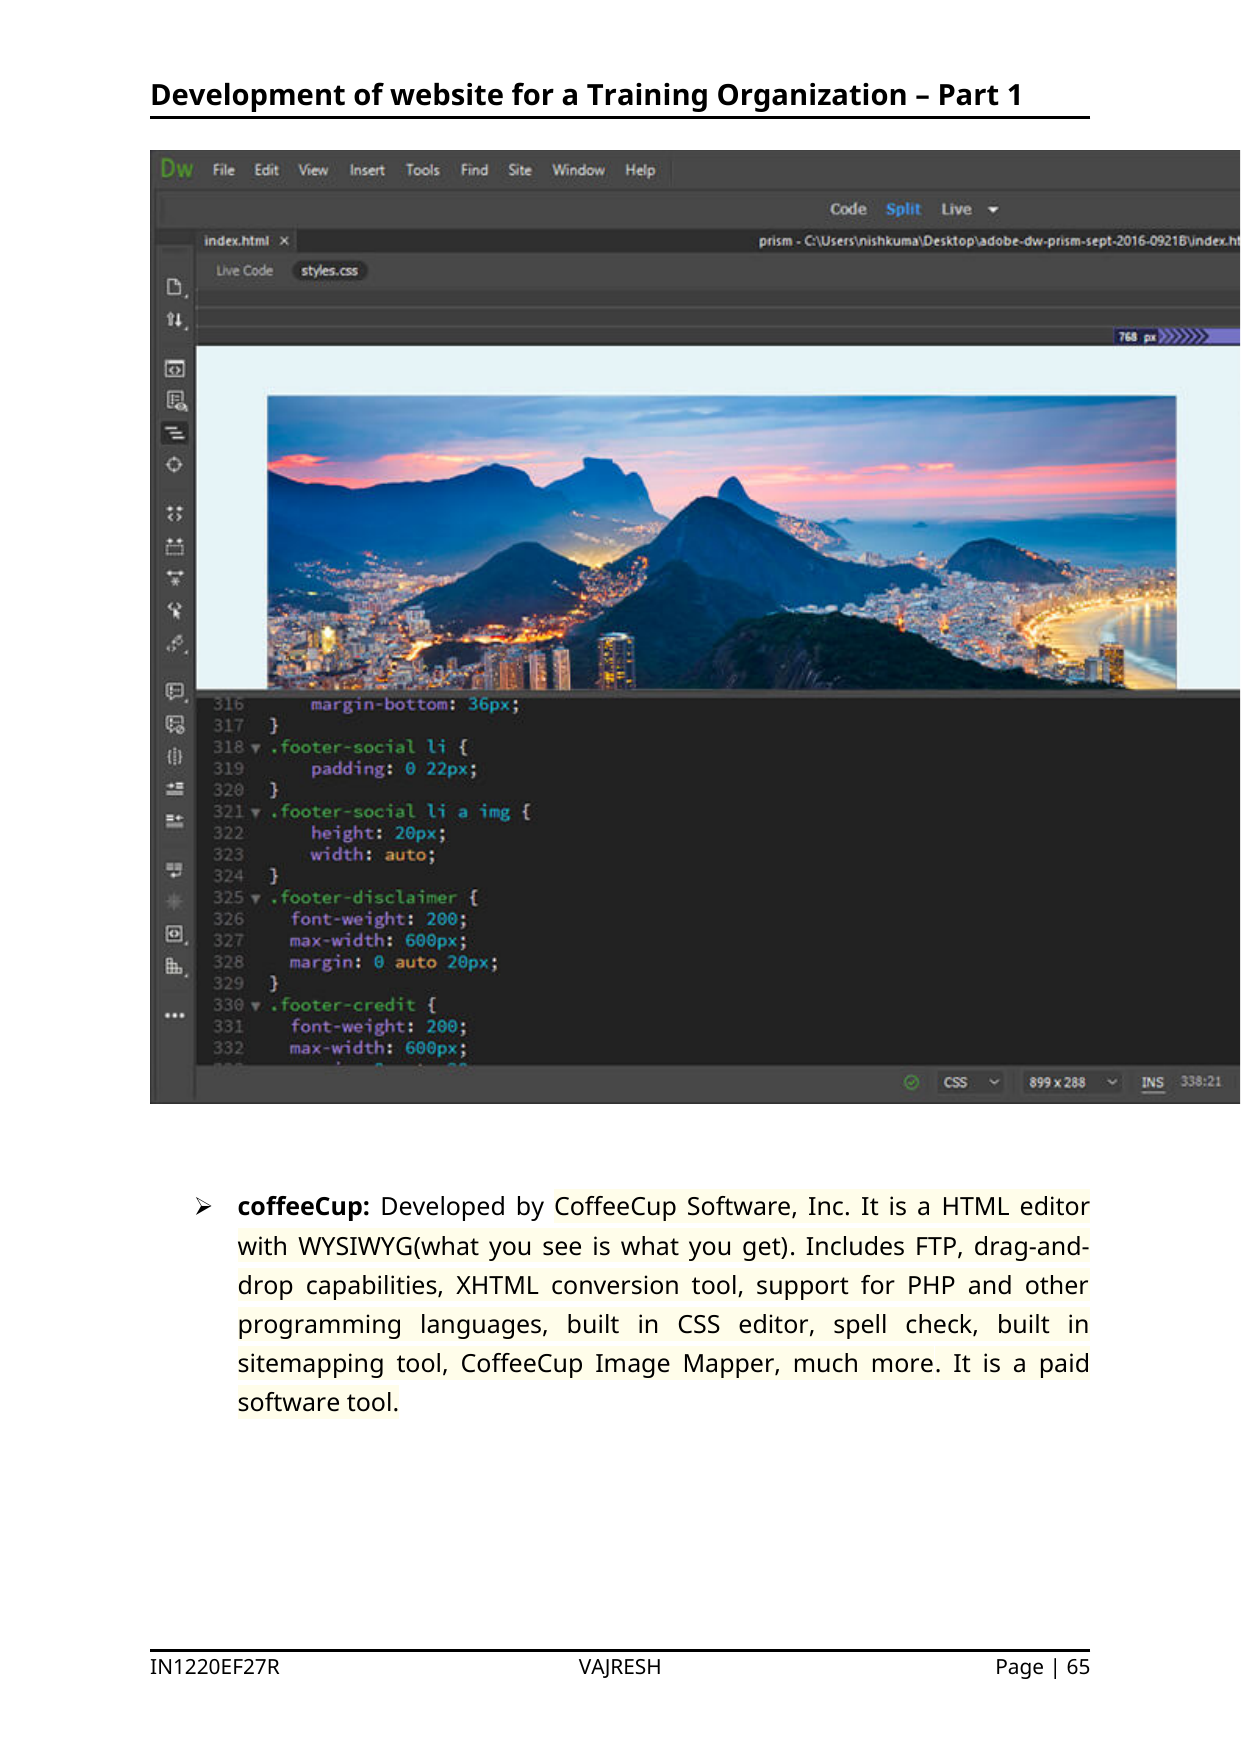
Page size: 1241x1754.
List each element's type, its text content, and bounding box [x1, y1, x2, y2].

picture [150, 150, 1241, 1104]
list coffeeCup: Developed by CoffeeCup Software, Inc. It is a HTML editor with WYSIWYG(what you see is what you get). Includes FTP, drag-and-drop capabilities, XHTML conversion tool, support for PHP and other programming languages, built in CSS editor, spell check, built in sitemapping tool, CoffeeCup Image Mapper, much more. It is a paid software tool. [194, 1189, 1090, 1419]
